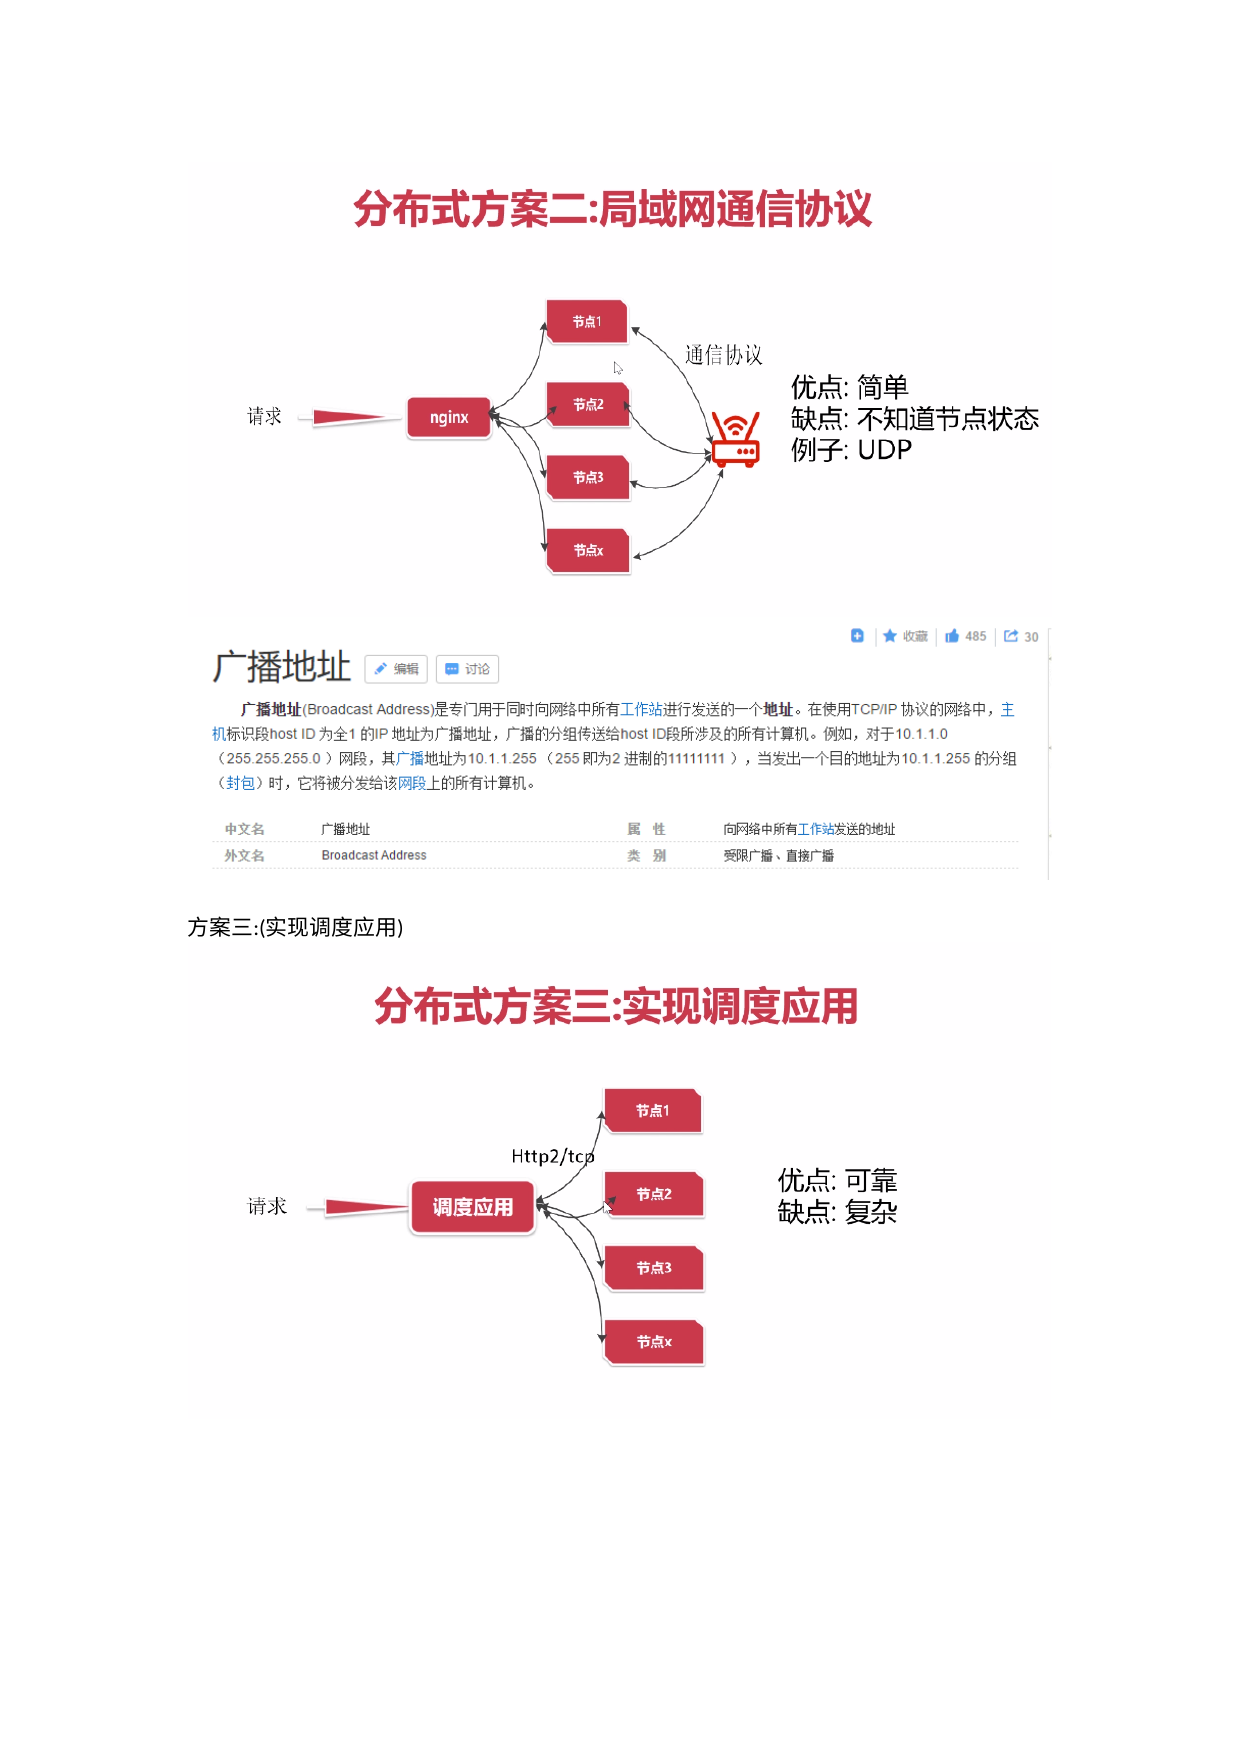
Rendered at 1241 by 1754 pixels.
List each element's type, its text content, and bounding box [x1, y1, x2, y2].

picture [187, 162, 1052, 880]
list 方案三:(实现调度应用) [187, 909, 1053, 942]
picture [187, 942, 1052, 1419]
